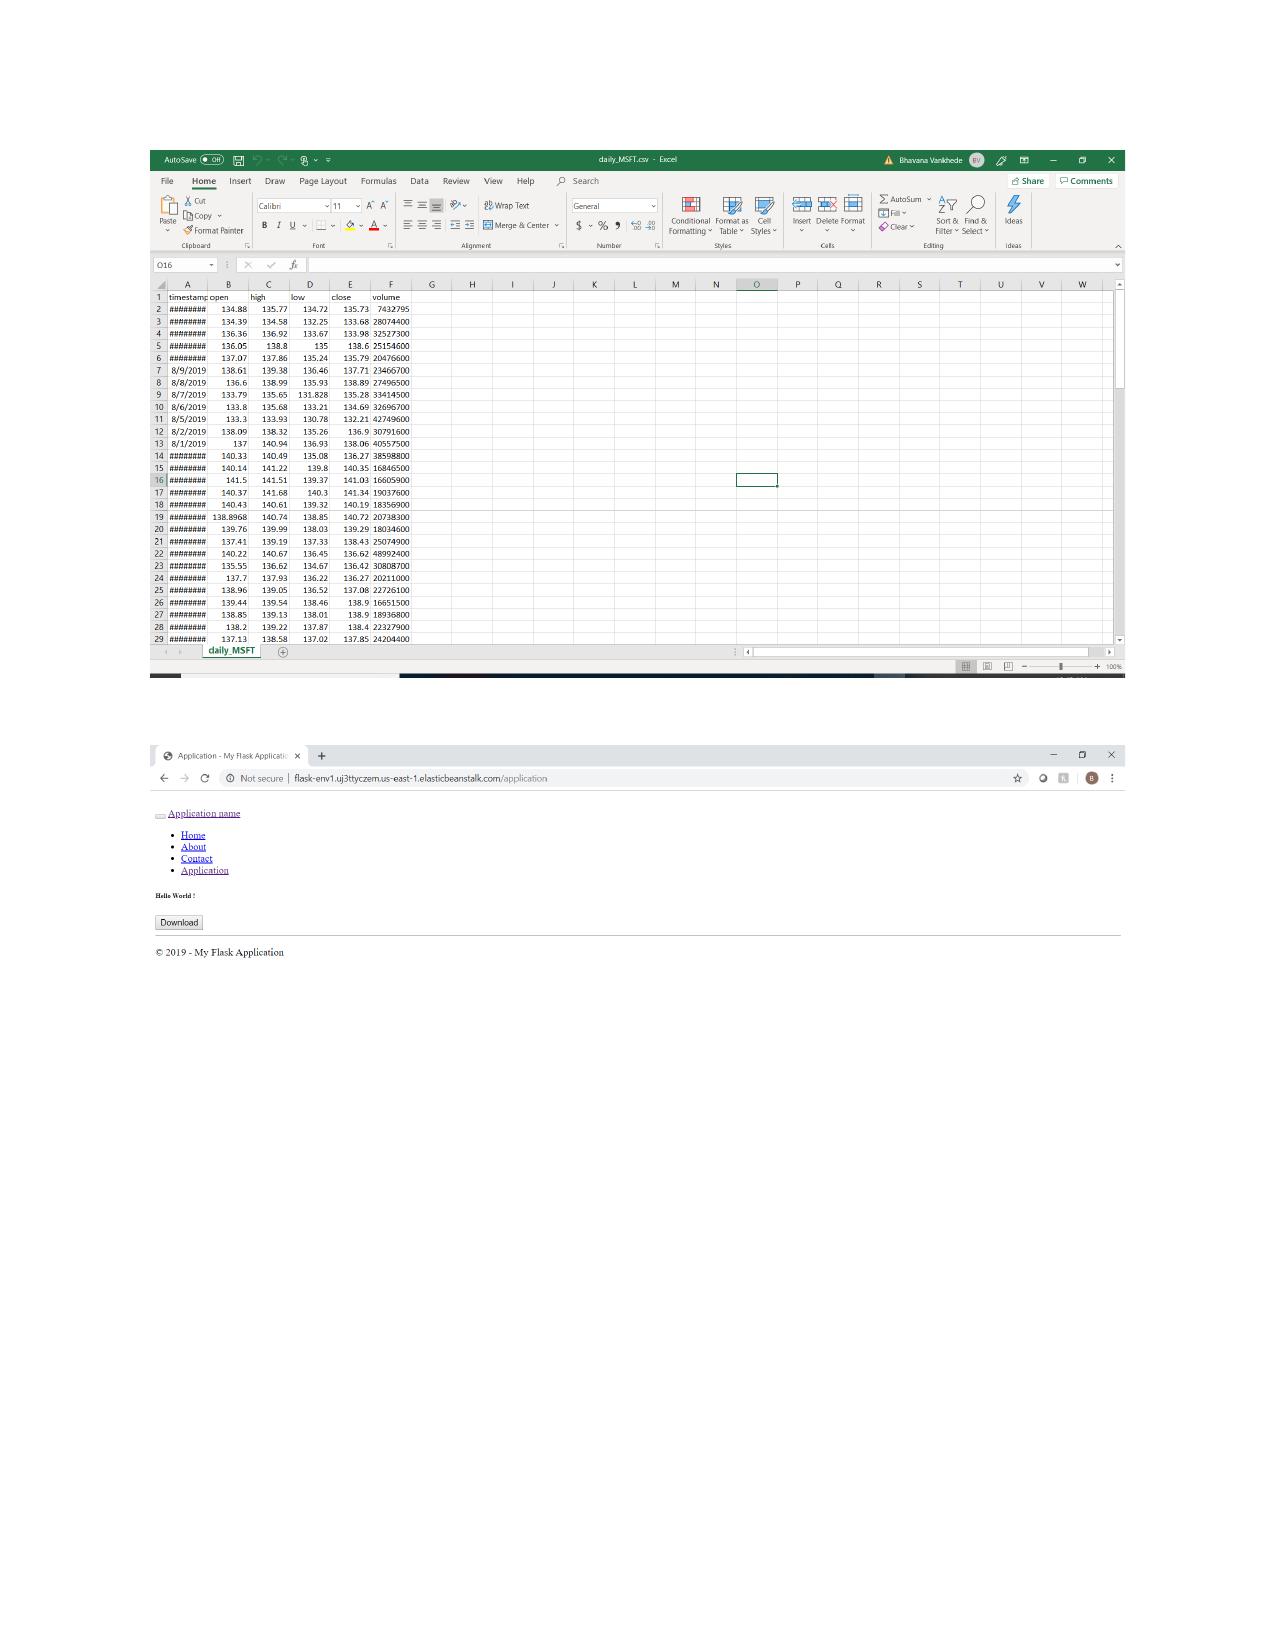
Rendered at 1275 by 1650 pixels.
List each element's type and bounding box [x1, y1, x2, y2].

picture [150, 150, 1125, 678]
picture [150, 745, 1125, 1269]
